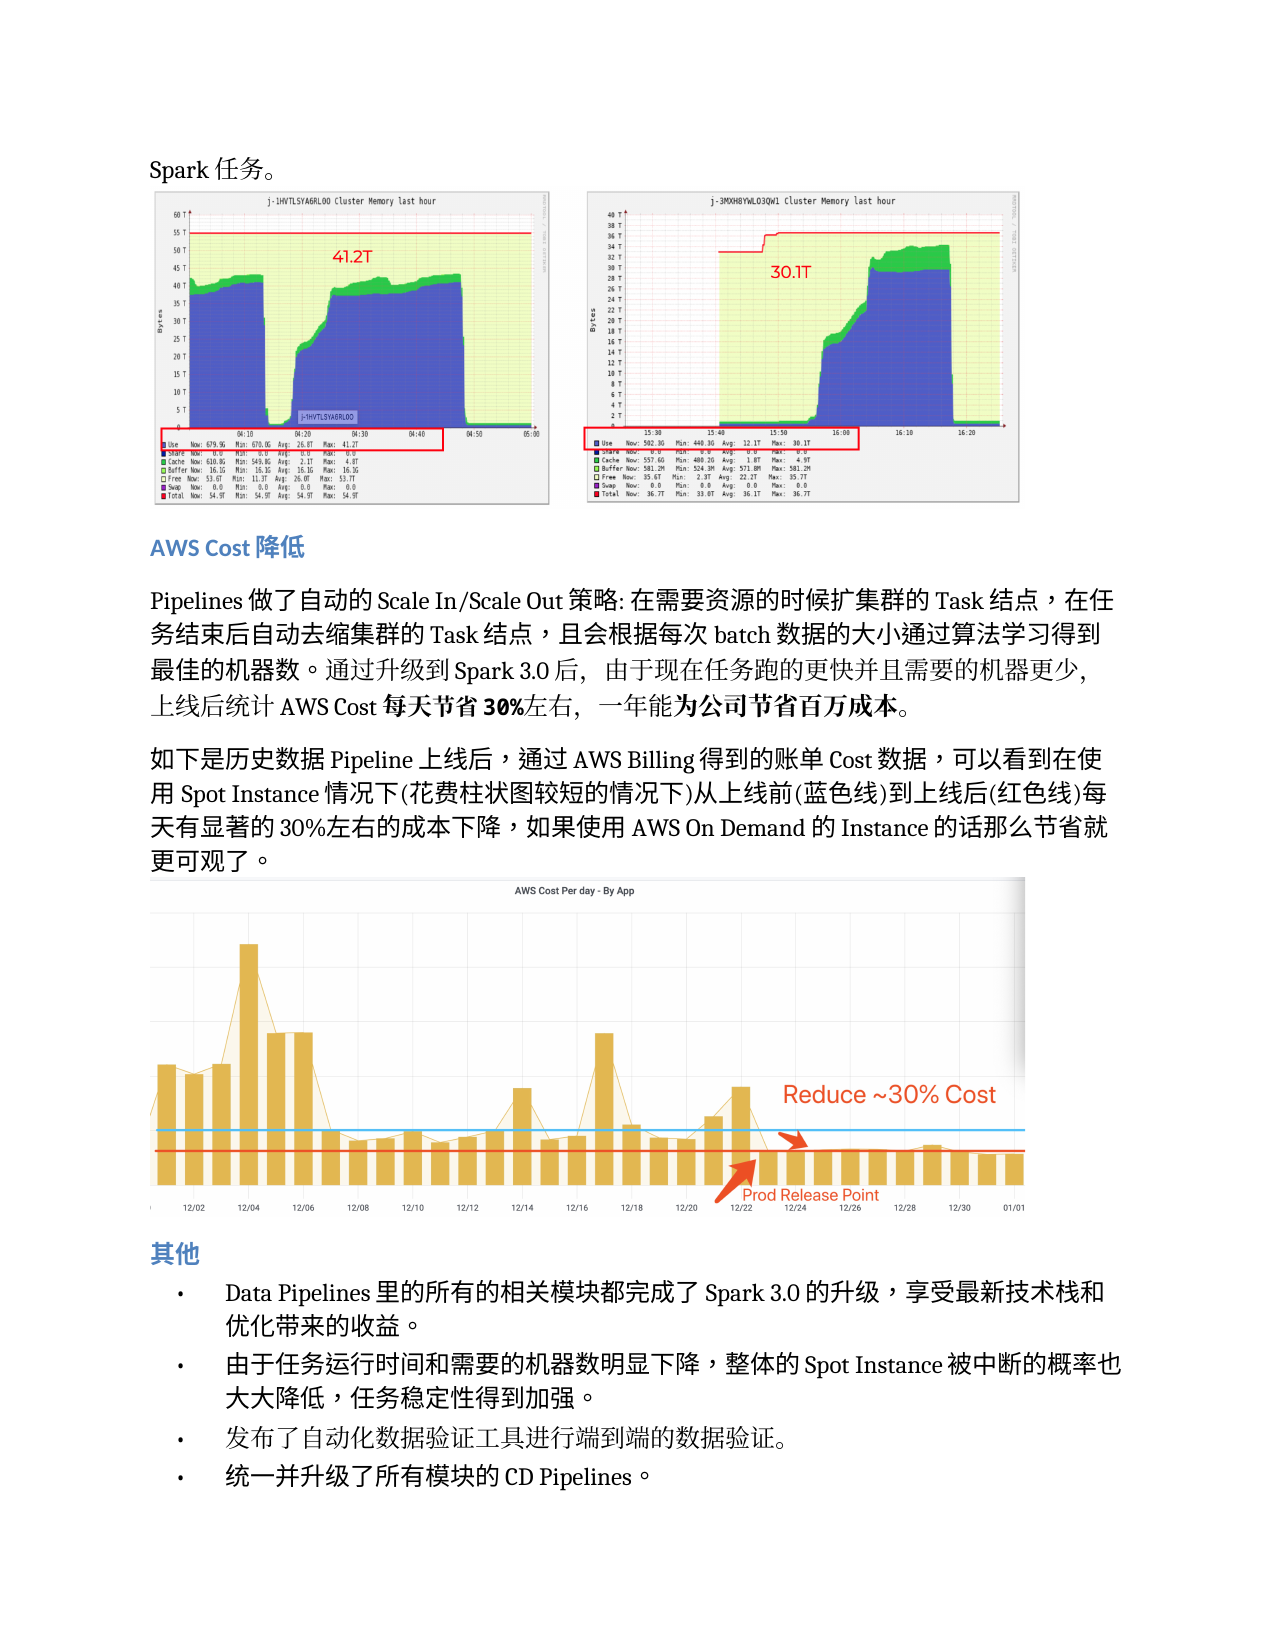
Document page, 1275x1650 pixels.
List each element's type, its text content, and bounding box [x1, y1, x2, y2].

subtitle 其他 [150, 1237, 1125, 1271]
subtitle AWS Cost降低 [150, 530, 1125, 564]
picture [150, 186, 1025, 509]
list 由于任务运行时间和需要的机器数明显下降，整体的Spot Instance被中断的概率也大大降低，任务稳定性得到加强。 [175, 1347, 1125, 1415]
list Data Pipelines里的所有的相关模块都完成了Spark 3.0的升级，享受最新技术栈和优化带来的收益。 [175, 1275, 1125, 1343]
picture [150, 877, 1025, 1217]
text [150, 150, 1125, 509]
list 统一并升级了所有模块的CD Pipelines。 [175, 1458, 1125, 1492]
list 发布了自动化数据验证工具进行端到端的数据验证。 [175, 1419, 1125, 1455]
text Pipelines做了自动的Scale In/Scale Out策略: 在需要资源的时候扩集群的Task结点，在任务结束后自动去缩集群的Task结点，且会根据每次batch数据的大小通过算法学习得到最佳的机器数。通过升级到Spark 3.0后，由于现在任务跑的更快并且需要的机器更少，上线后统计AWS Cost每天节省30%左右，一年能为公司节省百万成本。 [150, 582, 1125, 723]
